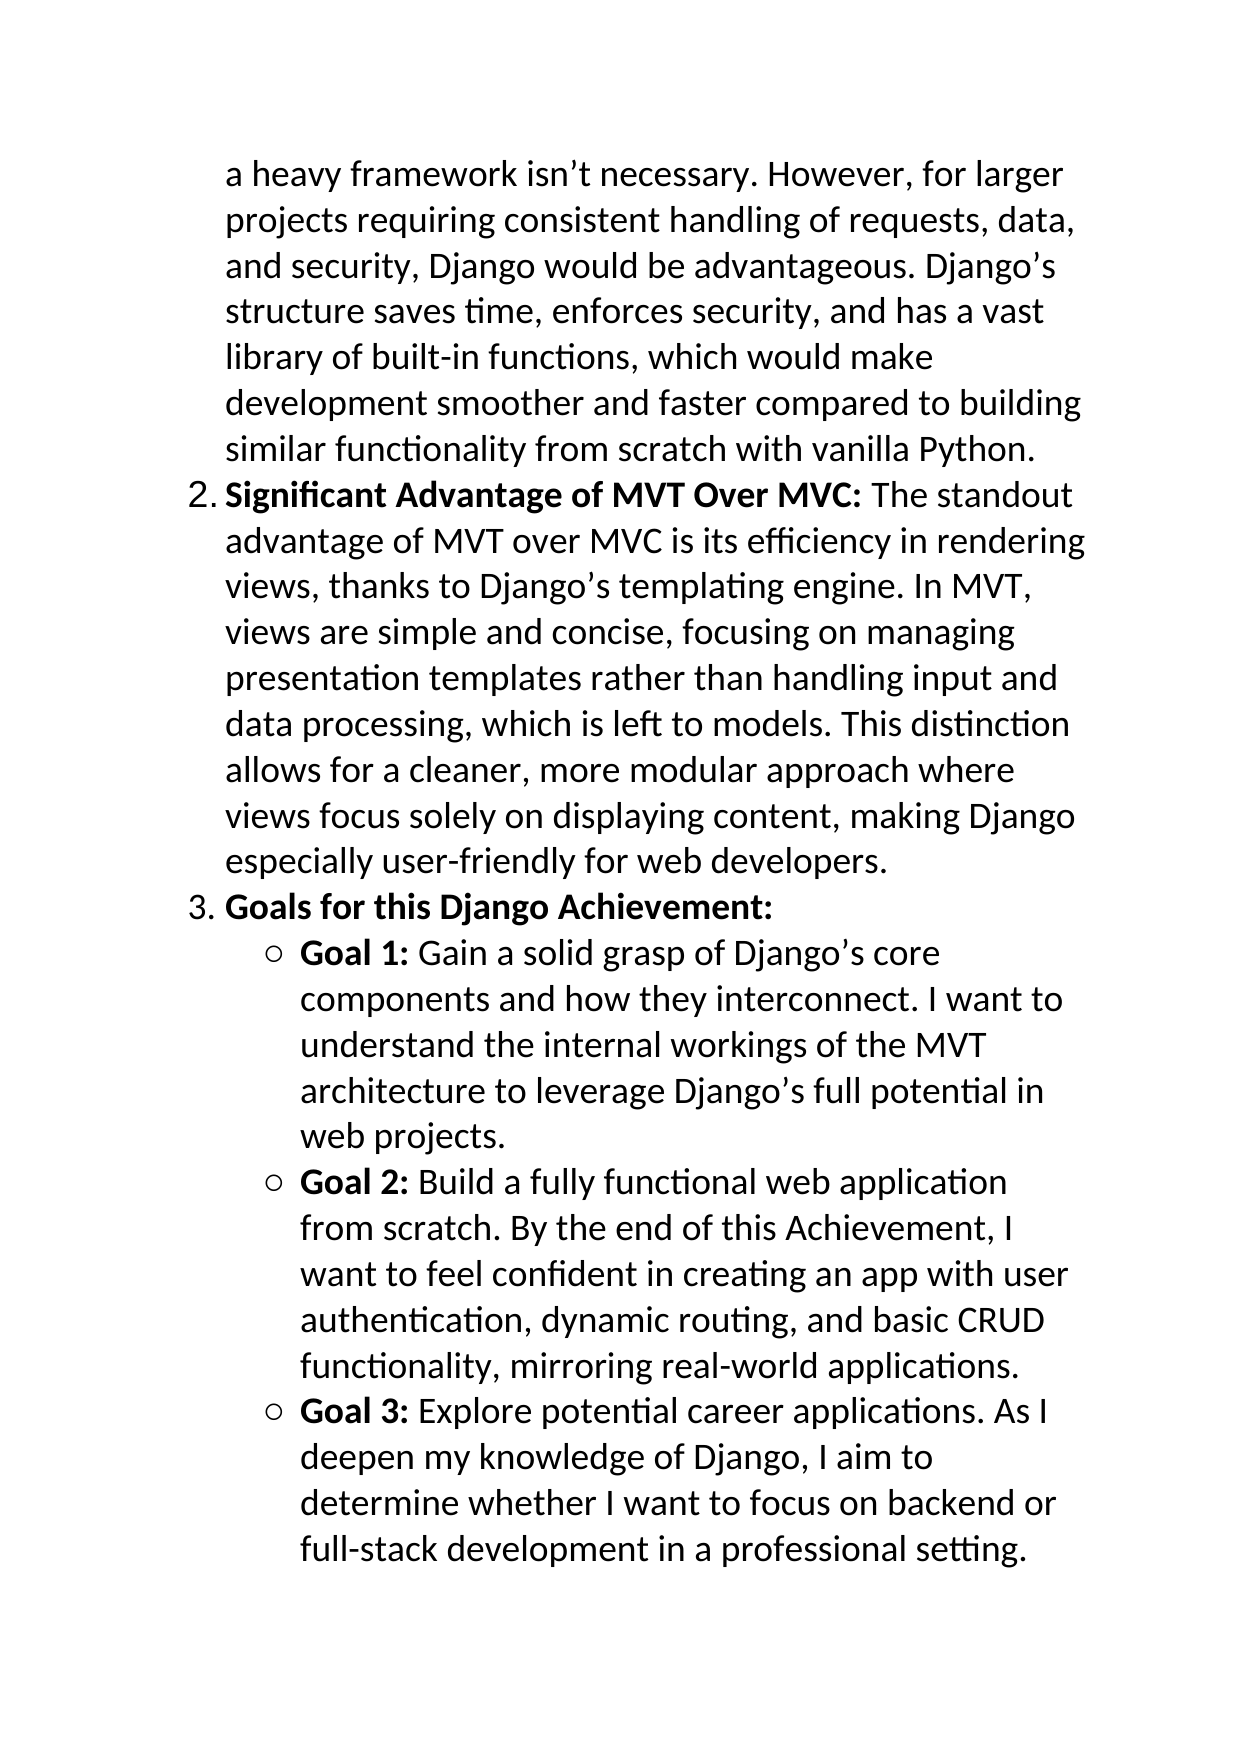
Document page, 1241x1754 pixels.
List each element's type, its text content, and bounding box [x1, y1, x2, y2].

list Goals for this Django Achievement: [187, 883, 1090, 929]
list Significant Advantage of MVT Over MVC: The standout advantage of MVT over MVC is its efficiency in rendering views, thanks to Django’s templating engine. In MVT, views are simple and concise, focusing on managing presentation templates rather than handling input and data processing, which is left to models. This distinction allows for a cleaner, more modular approach where views focus solely on displaying content, making Django especially user-friendly for web developers. [187, 471, 1090, 883]
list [187, 150, 1090, 471]
list Goal 2: Build a fully functional web application from scratch. By the end of this Achievement, I want to feel confident in creating an app with user authentication, dynamic routing, and basic CRUD functionality, mirroring real-world applications. [262, 1158, 1090, 1387]
list Goal 1: Gain a solid grasp of Django’s core components and how they interconnect. I want to understand the internal workings of the MVT architecture to leverage Django’s full potential in web projects. [262, 929, 1090, 1158]
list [262, 1387, 1090, 1571]
